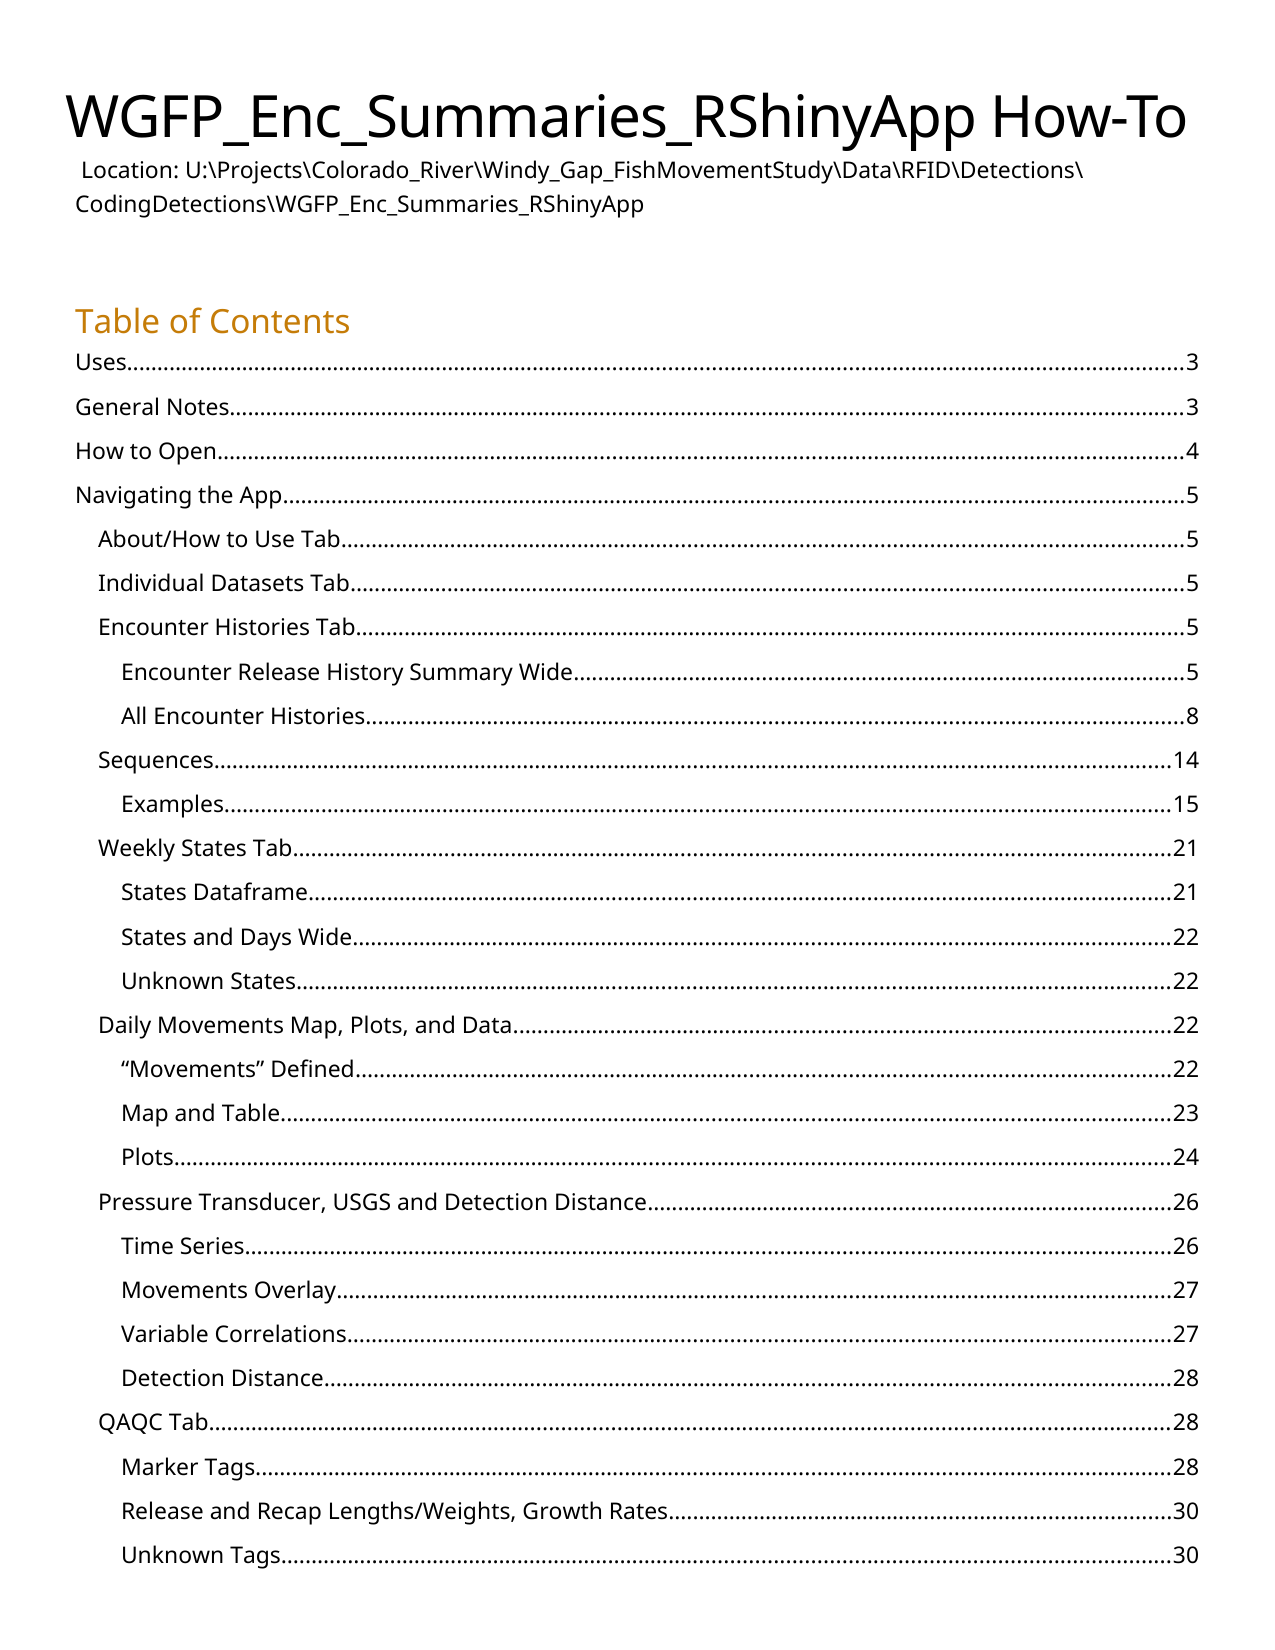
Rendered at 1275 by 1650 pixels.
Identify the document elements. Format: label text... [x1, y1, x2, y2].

title WGFP_Enc_Summaries_RShinyApp How-To [66, 75, 1200, 154]
text Location: U:\Projects\Colorado_River\Windy_Gap_FishMovementStudy\Data\RFID\Detections\CodingDetections\WGFP_Enc_Summaries_RShinyApp [75, 154, 1200, 219]
